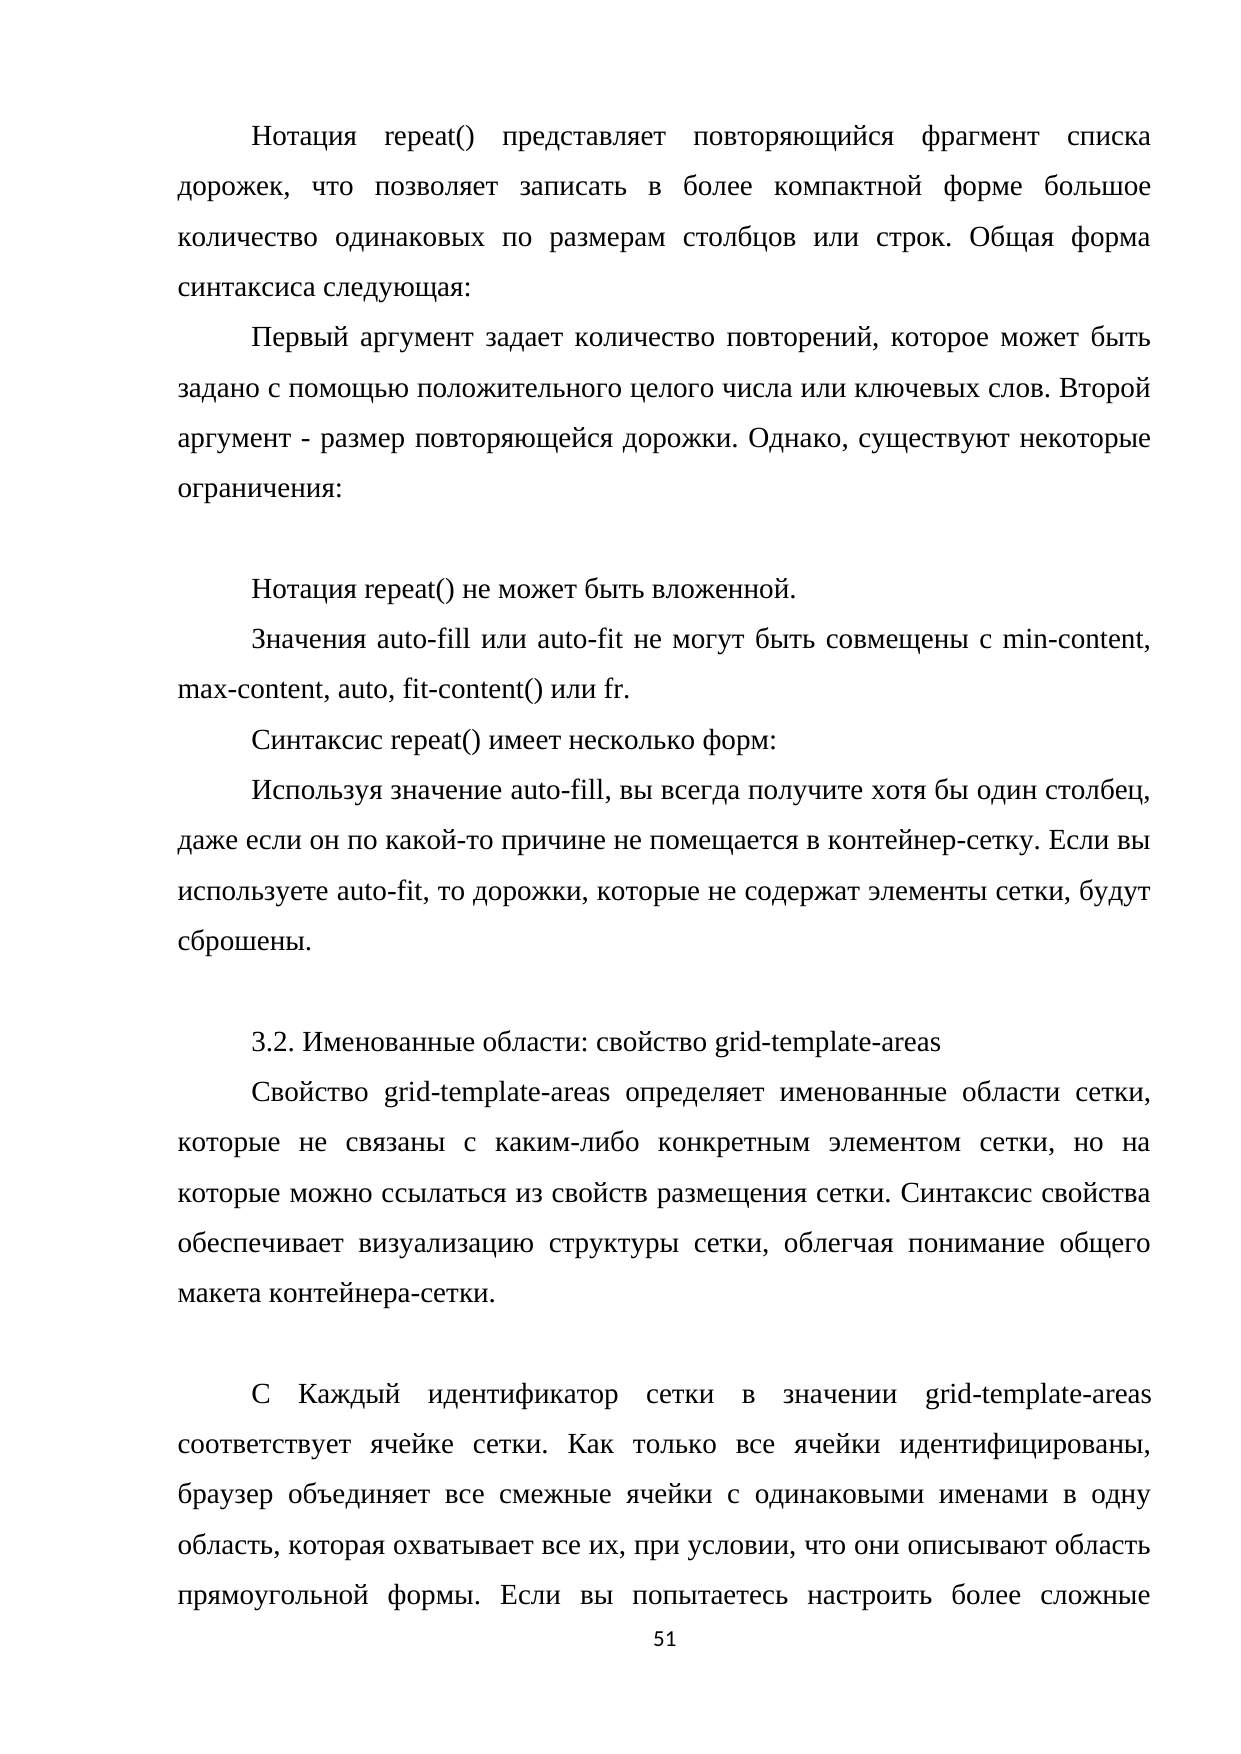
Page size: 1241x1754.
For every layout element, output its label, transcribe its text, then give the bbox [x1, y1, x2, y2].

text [177, 1376, 1152, 1611]
text Нотация repeat() представляет повторяющийся фрагмент списка дорожек, что позволяет записать в более компактной форме большое количество одинаковых по размерам столбцов или строк. Общая форма синтаксиса следующая: [177, 118, 1152, 303]
text Значения auto-fill или auto-fit не могут быть совмещены с min-content, max-content, auto, fit-content() или fr. [177, 621, 1152, 705]
text Синтаксис repeat() имеет несколько форм: [177, 722, 1152, 755]
text 3.2. Именованные области: свойство grid-template-areas [177, 1024, 1152, 1057]
text Свойство grid-template-areas определяет именованные области сетки, которые не связаны с каким-либо конкретным элементом сетки, но на которые можно ссылаться из свойств размещения сетки. Синтаксис свойства обеспечивает визуализацию структуры сетки, облегчая понимание общего макета контейнера-сетки. [177, 1074, 1152, 1309]
text Используя значение auto-fill, вы всегда получите хотя бы один столбец, даже если он по какой-то причине не помещается в контейнер-сетку. Если вы используете auto-fit, то дорожки, которые не содержат элементы сетки, будут сброшены. [177, 772, 1152, 957]
text Нотация repeat() не может быть вложенной. [177, 571, 1152, 604]
text Первый аргумент задает количество повторений, которое может быть задано с помощью положительного целого числа или ключевых слов. Второй аргумент - размер повторяющейся дорожки. Однако, существуют некоторые ограничения: [177, 319, 1152, 504]
